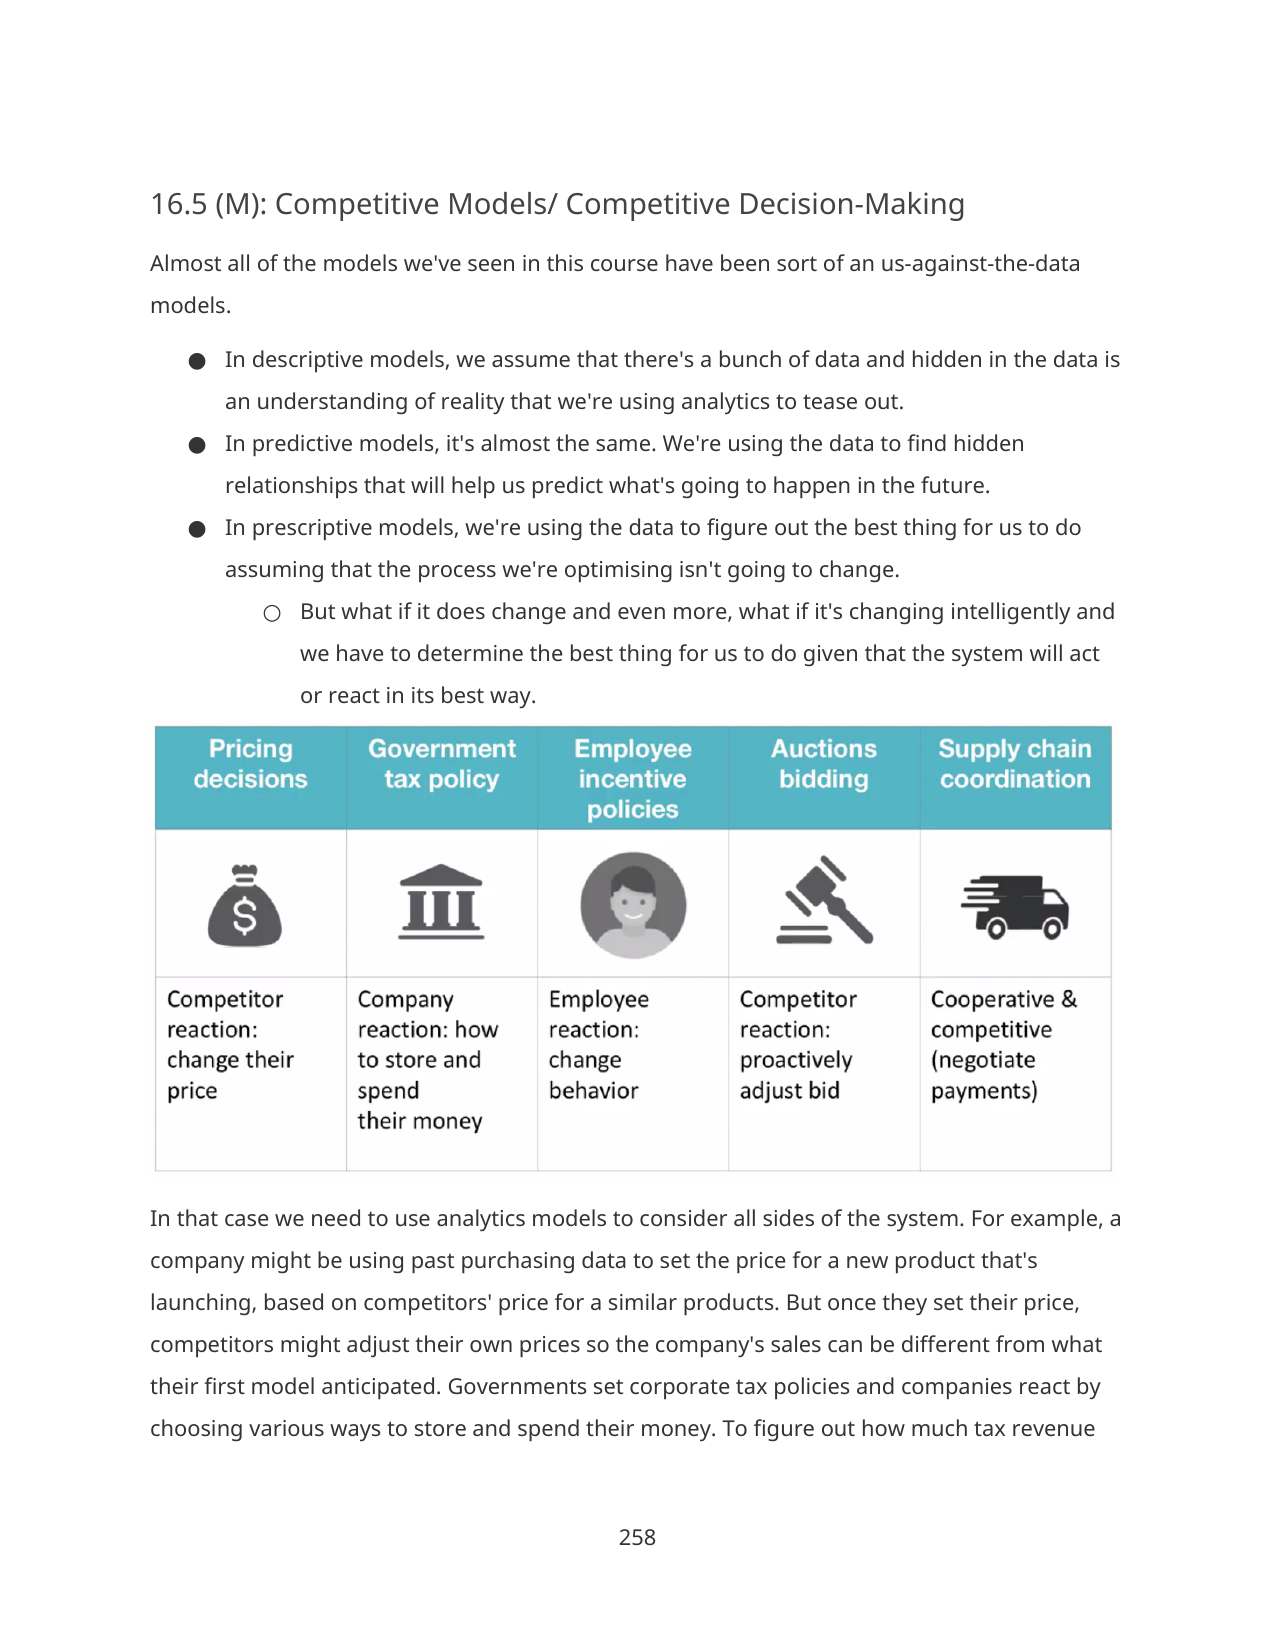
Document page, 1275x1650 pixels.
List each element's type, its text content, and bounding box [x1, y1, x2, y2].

list In descriptive models, we assume that there's a bunch of data and hidden in the data is an understanding of reality that we're using analytics to tease out. [187, 344, 1125, 416]
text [150, 1203, 1125, 1442]
list In prescriptive models, we're using the data to figure out the best thing for us to do assuming that the process we're optimising isn't going to change. [187, 512, 1125, 584]
subtitle 16.5 (M): Competitive Models/ Competitive Decision-Making [150, 183, 1125, 223]
list But what if it does change and even more, what if it's changing intelligently and we have to determine the best thing for us to do given that the system will act or react in its best way. [262, 596, 1125, 710]
picture [150, 721, 1116, 1179]
text Almost all of the models we've seen in this course have been sort of an us-against-the-data models. [150, 248, 1125, 319]
list In predictive models, it's almost the same. We're using the data to find hidden relationships that will help us predict what's going to happen in the future. [187, 428, 1125, 500]
